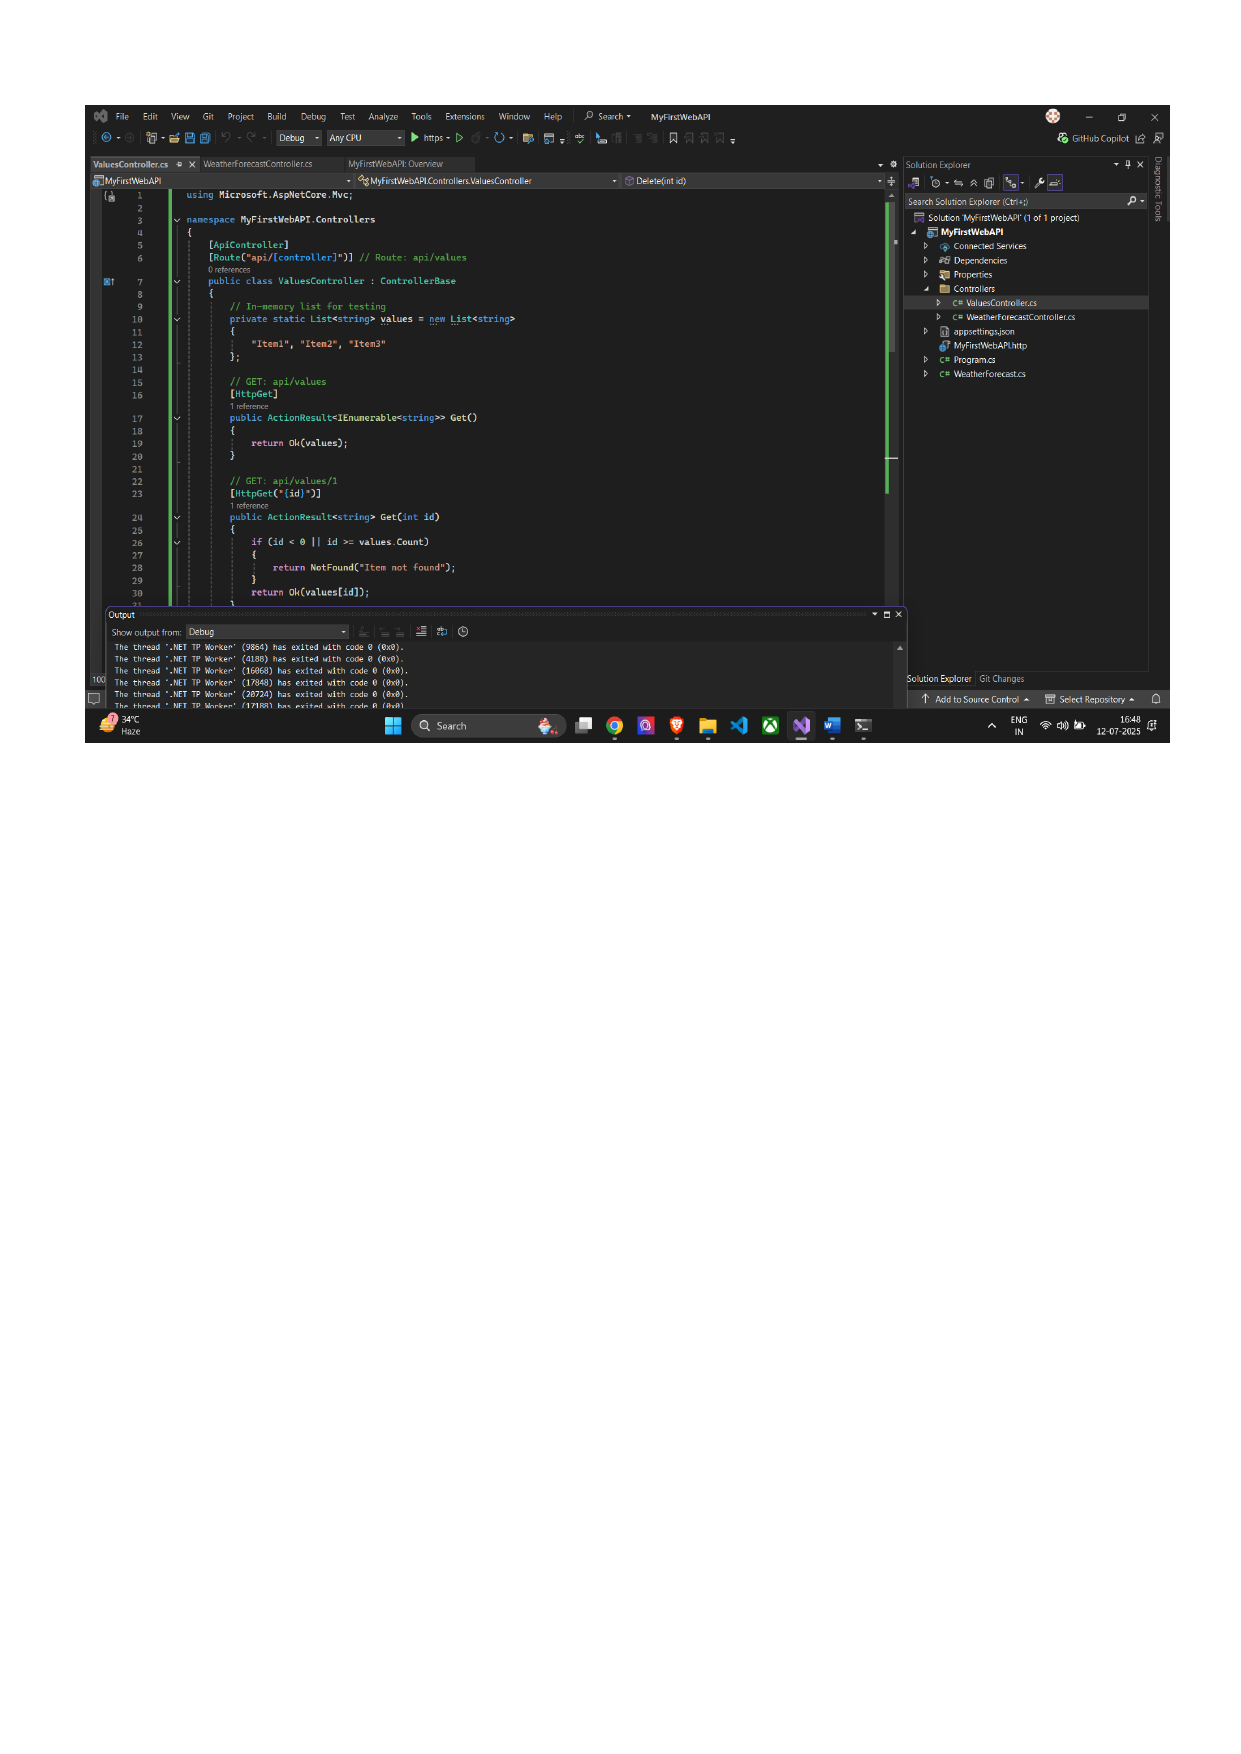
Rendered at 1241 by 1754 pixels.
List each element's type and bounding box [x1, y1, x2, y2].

picture [85, 105, 1170, 743]
